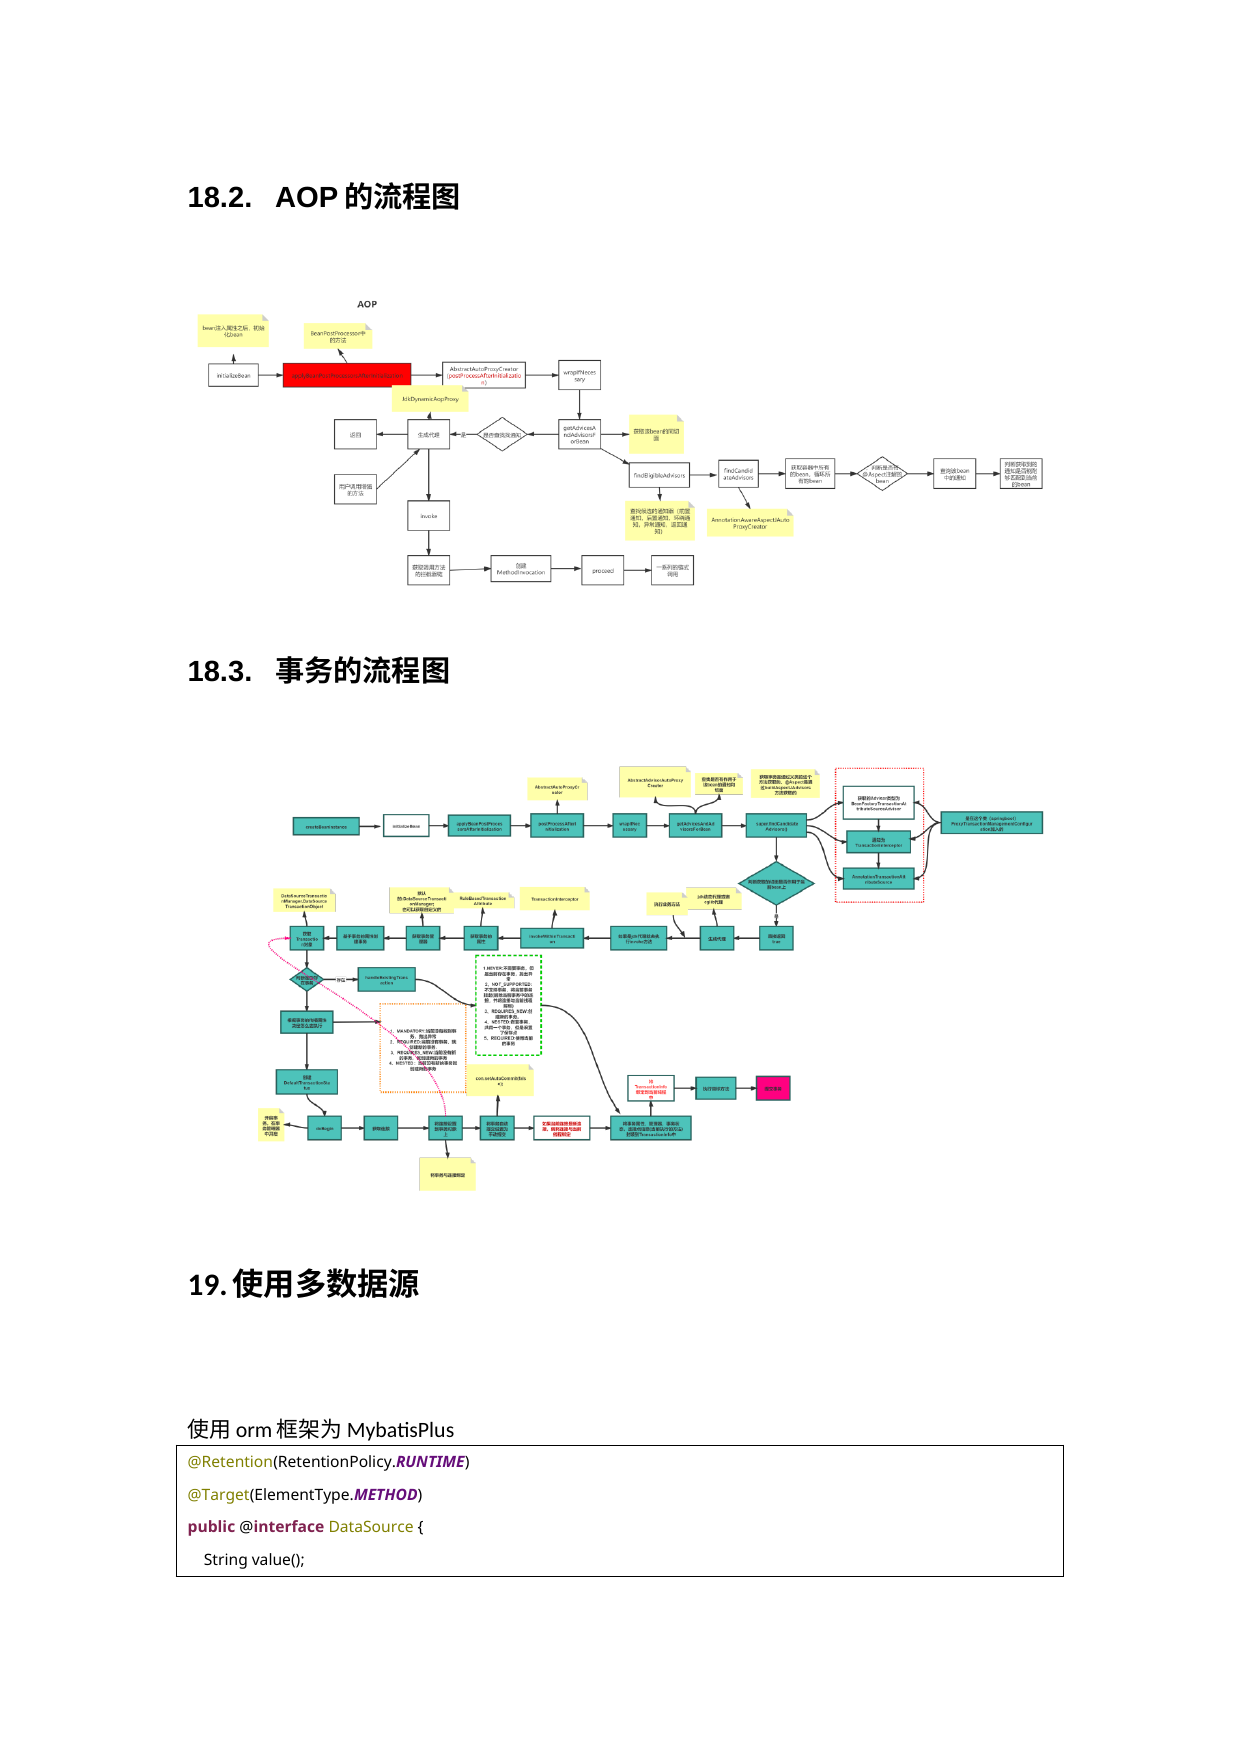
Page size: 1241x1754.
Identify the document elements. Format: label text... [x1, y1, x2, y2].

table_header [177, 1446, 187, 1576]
subtitle 事务的流程图 [187, 637, 1053, 702]
picture [187, 284, 1052, 595]
subtitle AOP的流程图 [187, 162, 1053, 227]
text 使用orm框架为MybatisPlus [187, 1412, 1053, 1444]
subtitle 使用多数据源 [187, 1249, 1053, 1314]
picture [187, 759, 1049, 1199]
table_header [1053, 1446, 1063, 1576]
